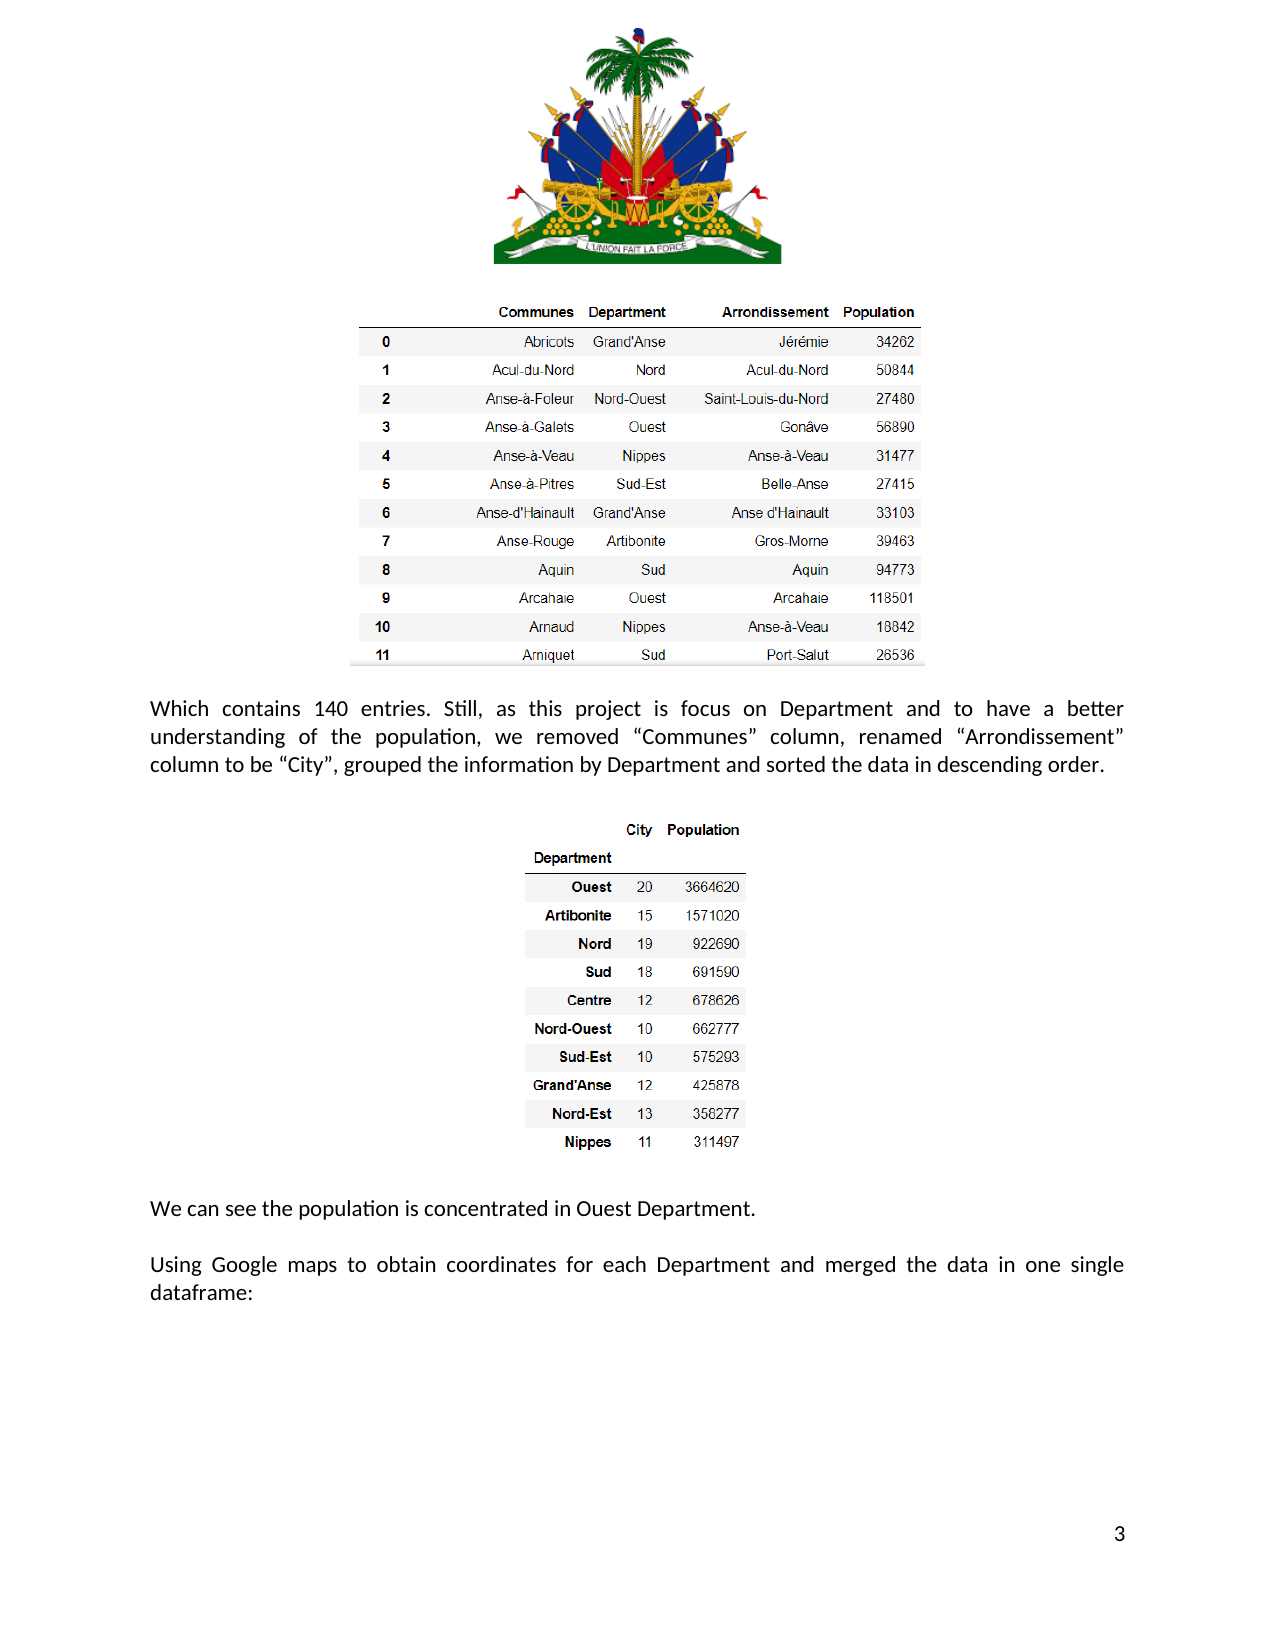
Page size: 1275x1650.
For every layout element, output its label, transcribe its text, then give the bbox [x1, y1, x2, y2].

text Which contains 140 entries. Still, as this project is focus on Department and to have a better understanding of the population, we removed “Communes” column, renamed “Arrondissement” column to be “City”, grouped the information by Department and sorted the data in descending order. [150, 694, 1125, 778]
text Using Google maps to obtain coordinates for each Department and merged the data in one single dataframe: [150, 1250, 1125, 1306]
picture [493, 28, 782, 264]
picture [350, 291, 925, 666]
text We can see the population is concentrated in Ouest Department. [150, 1194, 1125, 1222]
picture [518, 805, 757, 1166]
